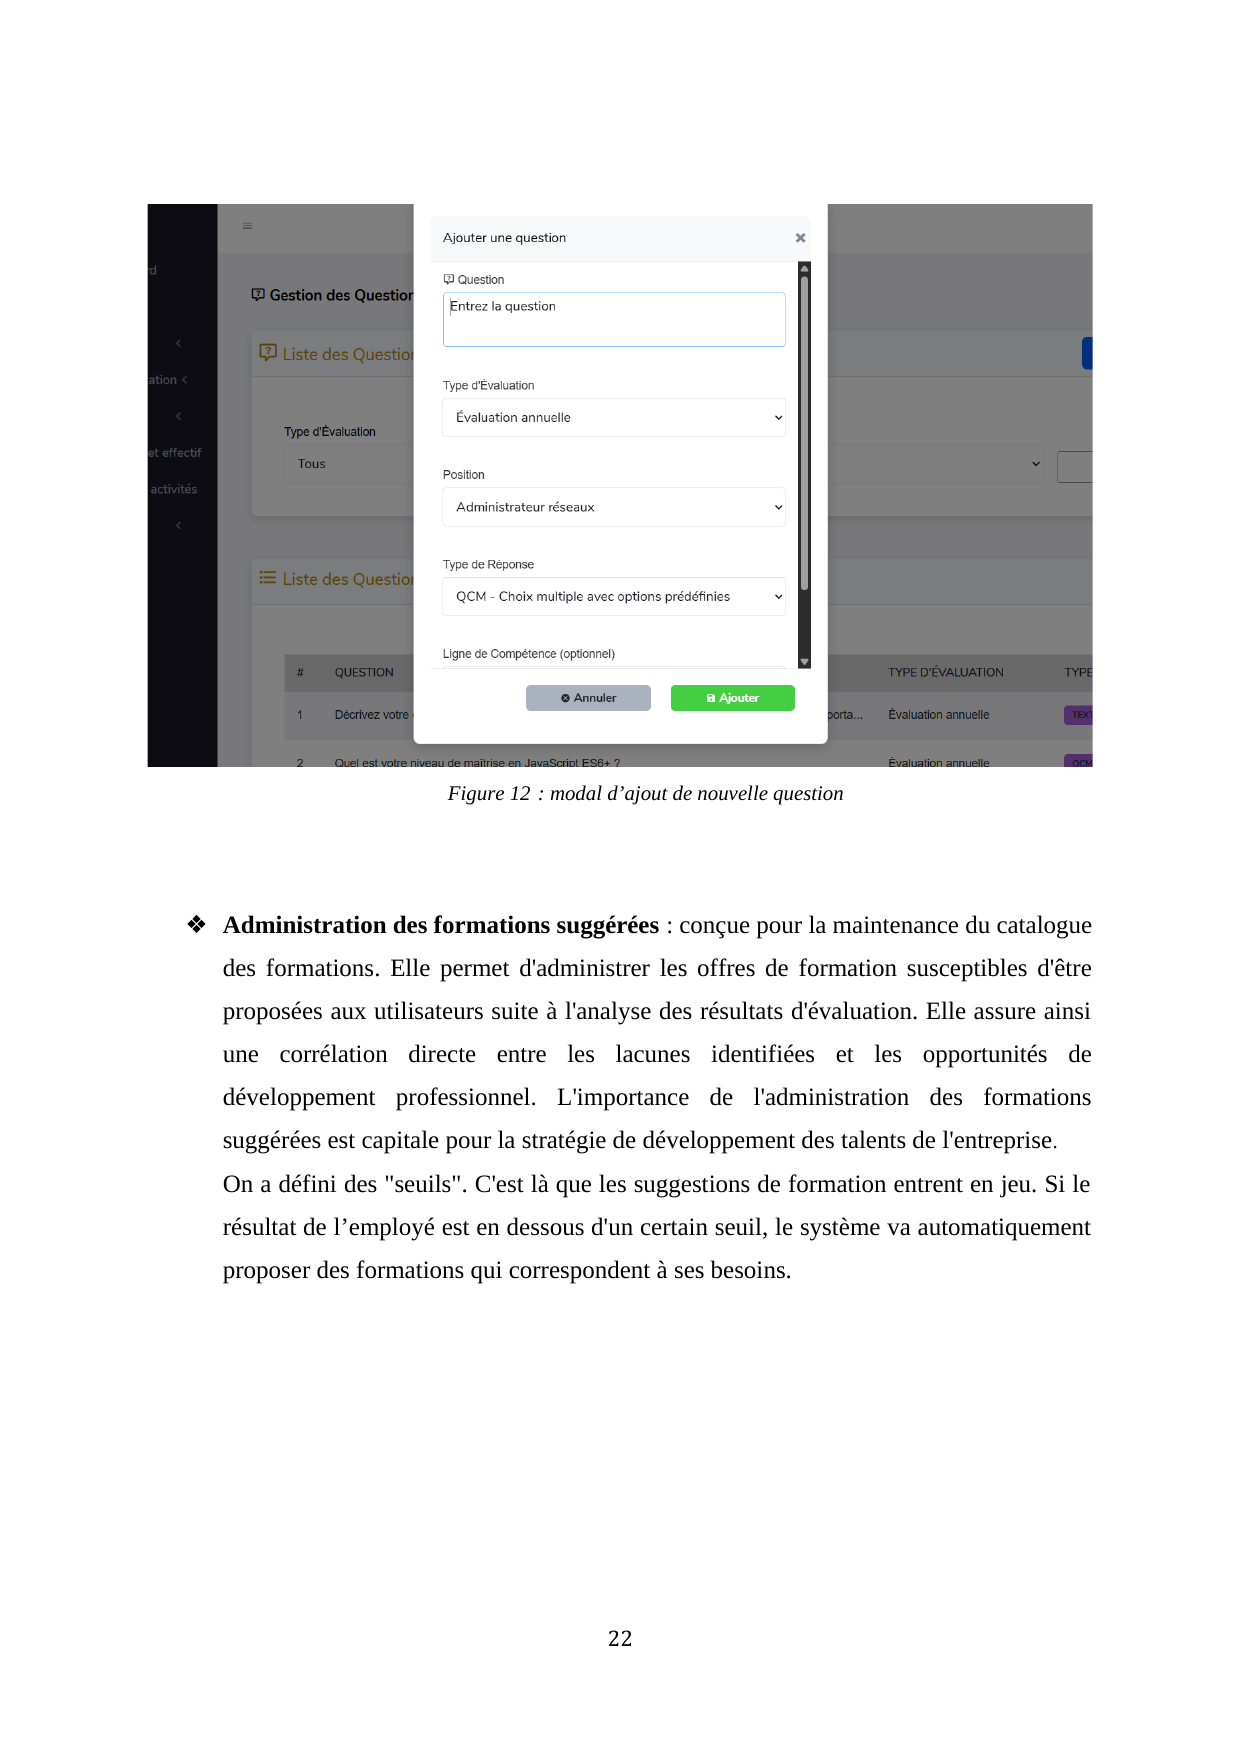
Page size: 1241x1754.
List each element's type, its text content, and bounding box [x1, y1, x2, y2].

picture [147, 204, 1093, 767]
text Figure 12 : modal d’ajout de nouvelle question [373, 781, 1092, 805]
list Administration des formations suggérées : conçue pour la maintenance du catalogue des formations. Elle permet d'administrer les offres de formation susceptibles d'être proposées aux utilisateurs suite à l'analyse des résultats d'évaluation. Elle assure ainsi une corrélation directe entre les lacunes identifiées et les opportunités de développement professionnel. L'importance de l'administration des formations suggérées est capitale pour la stratégie de développement des talents de l'entreprise. [185, 910, 1092, 1154]
text On a défini des "seuils". C'est là que les suggestions de formation entrent en jeu. Si le résultat de l’employé est en dessous d'un certain seuil, le système va automatiquement proposer des formations qui correspondent à ses besoins. [223, 1169, 1092, 1284]
